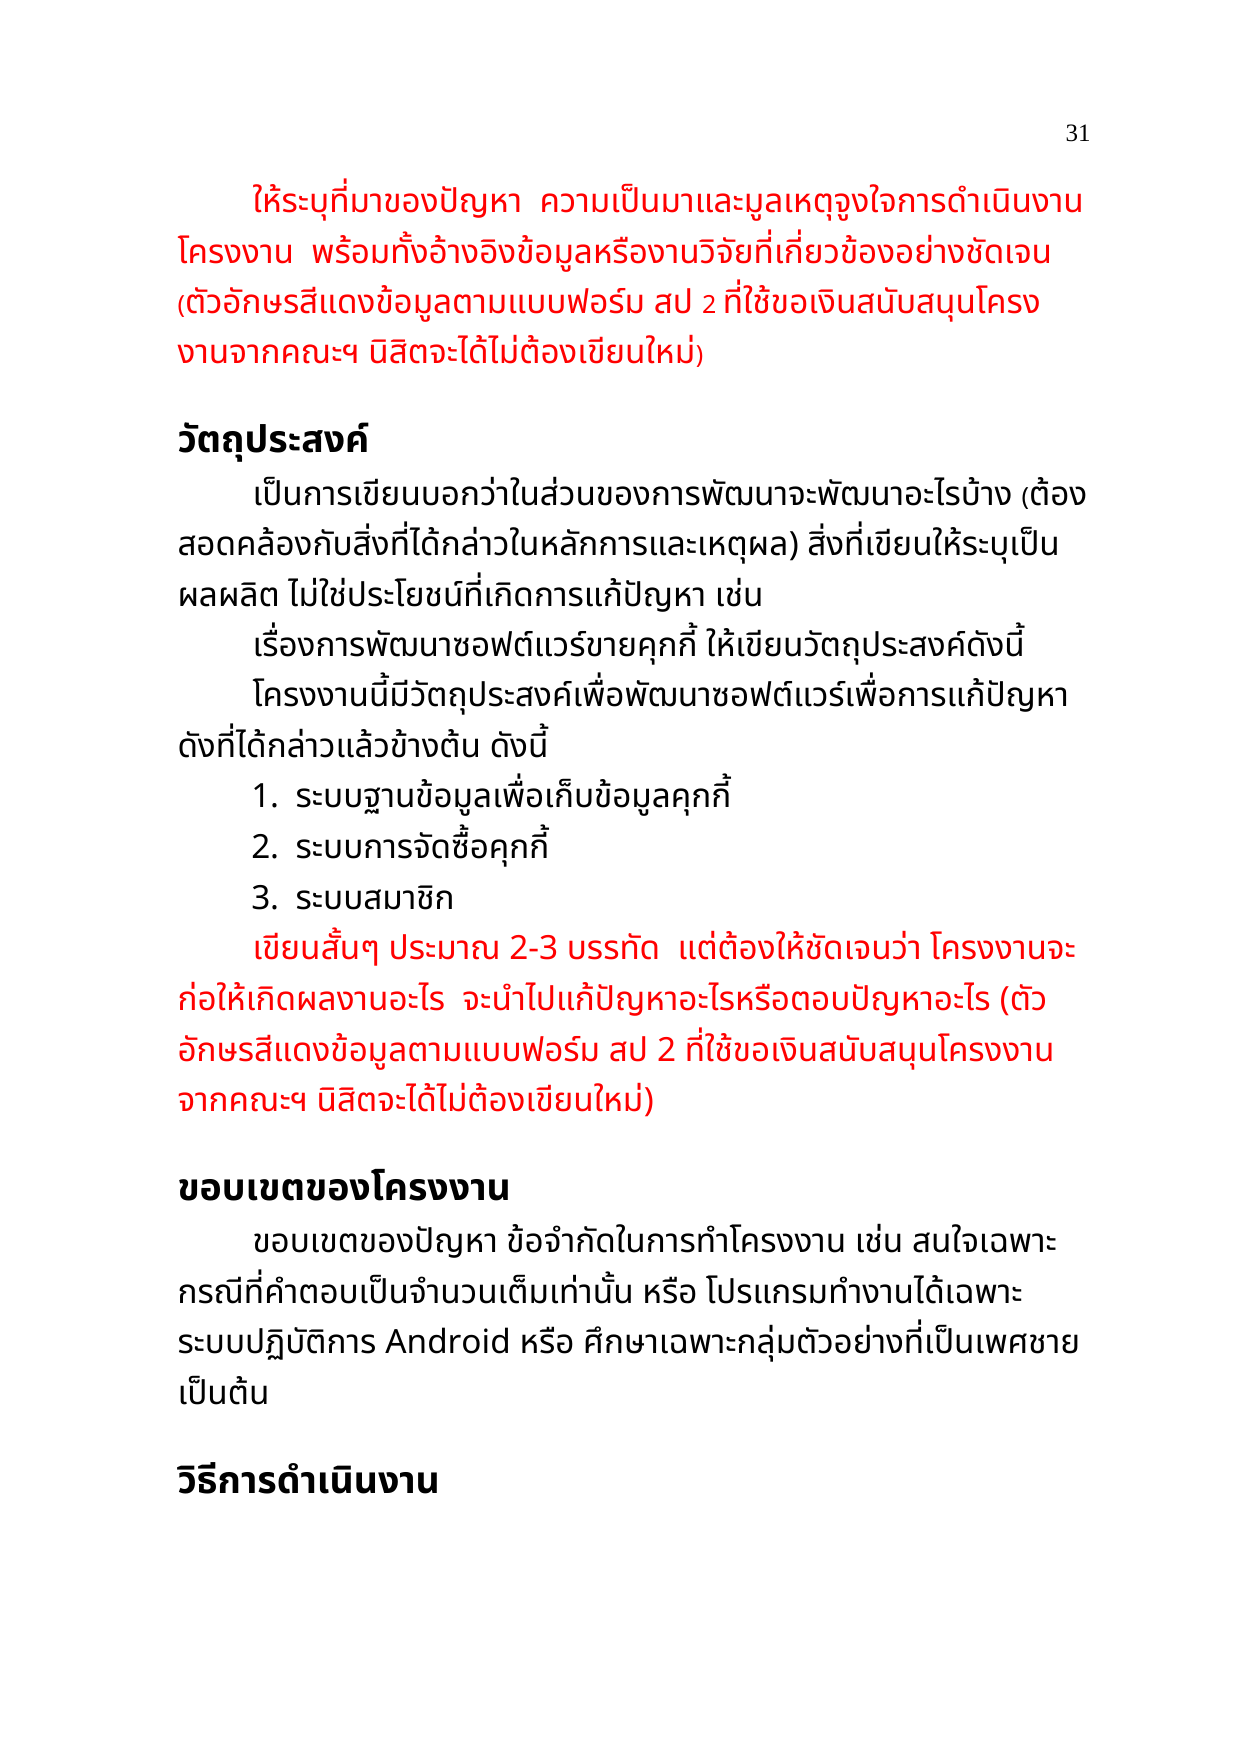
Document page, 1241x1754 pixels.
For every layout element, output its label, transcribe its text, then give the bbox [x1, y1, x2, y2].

list ระบบสมาชิก [251, 873, 1090, 924]
list ระบบการจัดซื้อคุกกี้ [251, 823, 1090, 873]
text วิธีการดำเนินงาน [177, 1453, 1090, 1510]
text เรื่องการพัฒนาซอฟต์แวร์ขายคุกกี้ ให้เขียนวัตถุประสงค์ดังนี้ [177, 621, 1090, 671]
text เขียนสั้นๆ ประมาณ 2-3 บรรทัด แต่ต้องให้ชัดเจนว่า โครงงานจะก่อให้เกิดผลงานอะไร จะนำไปแก้ปัญหาอะไรหรือตอบปัญหาอะไร (ตัวอักษรสีแดงข้อมูลตามแบบฟอร์ม สป 2 ที่ใช้ขอเงินสนับสนุนโครงงานจากคณะฯ นิสิตจะได้ไม่ต้องเขียนใหม่) [177, 924, 1090, 1127]
text วัตถุประสงค์ [177, 413, 1090, 469]
list ระบบฐานข้อมูลเพื่อเก็บข้อมูลคุกกี้ [251, 772, 1090, 823]
text ขอบเขตของโครงงาน [177, 1161, 1090, 1217]
text โครงงานนี้มีวัตถุประสงค์เพื่อพัฒนาซอฟต์แวร์เพื่อการแก้ปัญหาดังที่ได้กล่าวแล้วข้างต้น ดังนี้ [177, 671, 1090, 772]
text ขอบเขตของปัญหา ข้อจำกัดในการทำโครงงาน เช่น สนใจเฉพาะกรณีที่คำตอบเป็นจำนวนเต็มเท่านั้น หรือ โปรแกรมทำงานได้เฉพาะระบบปฏิบัติการ Android หรือ ศึกษาเฉพาะกลุ่มตัวอย่างที่เป็นเพศชาย เป็นต้น [177, 1217, 1090, 1419]
text ให้ระบุที่มาของปัญหา ความเป็นมาและมูลเหตุจูงใจการดำเนินงานโครงงาน พร้อมทั้งอ้างอิงข้อมูลหรืองานวิจัยที่เกี่ยวข้องอย่างชัดเจน (ตัวอักษรสีแดงข้อมูลตามแบบฟอร์ม สป 2 ที่ใช้ขอเงินสนับสนุนโครงงานจากคณะฯ นิสิตจะได้ไม่ต้องเขียนใหม่) [177, 177, 1090, 379]
text เป็นการเขียนบอกว่าในส่วนของการพัฒนาจะพัฒนาอะไรบ้าง (ต้องสอดคล้องกับสิ่งที่ได้กล่าวในหลักการและเหตุผล) สิ่งที่เขียนให้ระบุเป็นผลผลิต ไม่ใช่ประโยชน์ที่เกิดการแก้ปัญหา เช่น [177, 469, 1090, 621]
